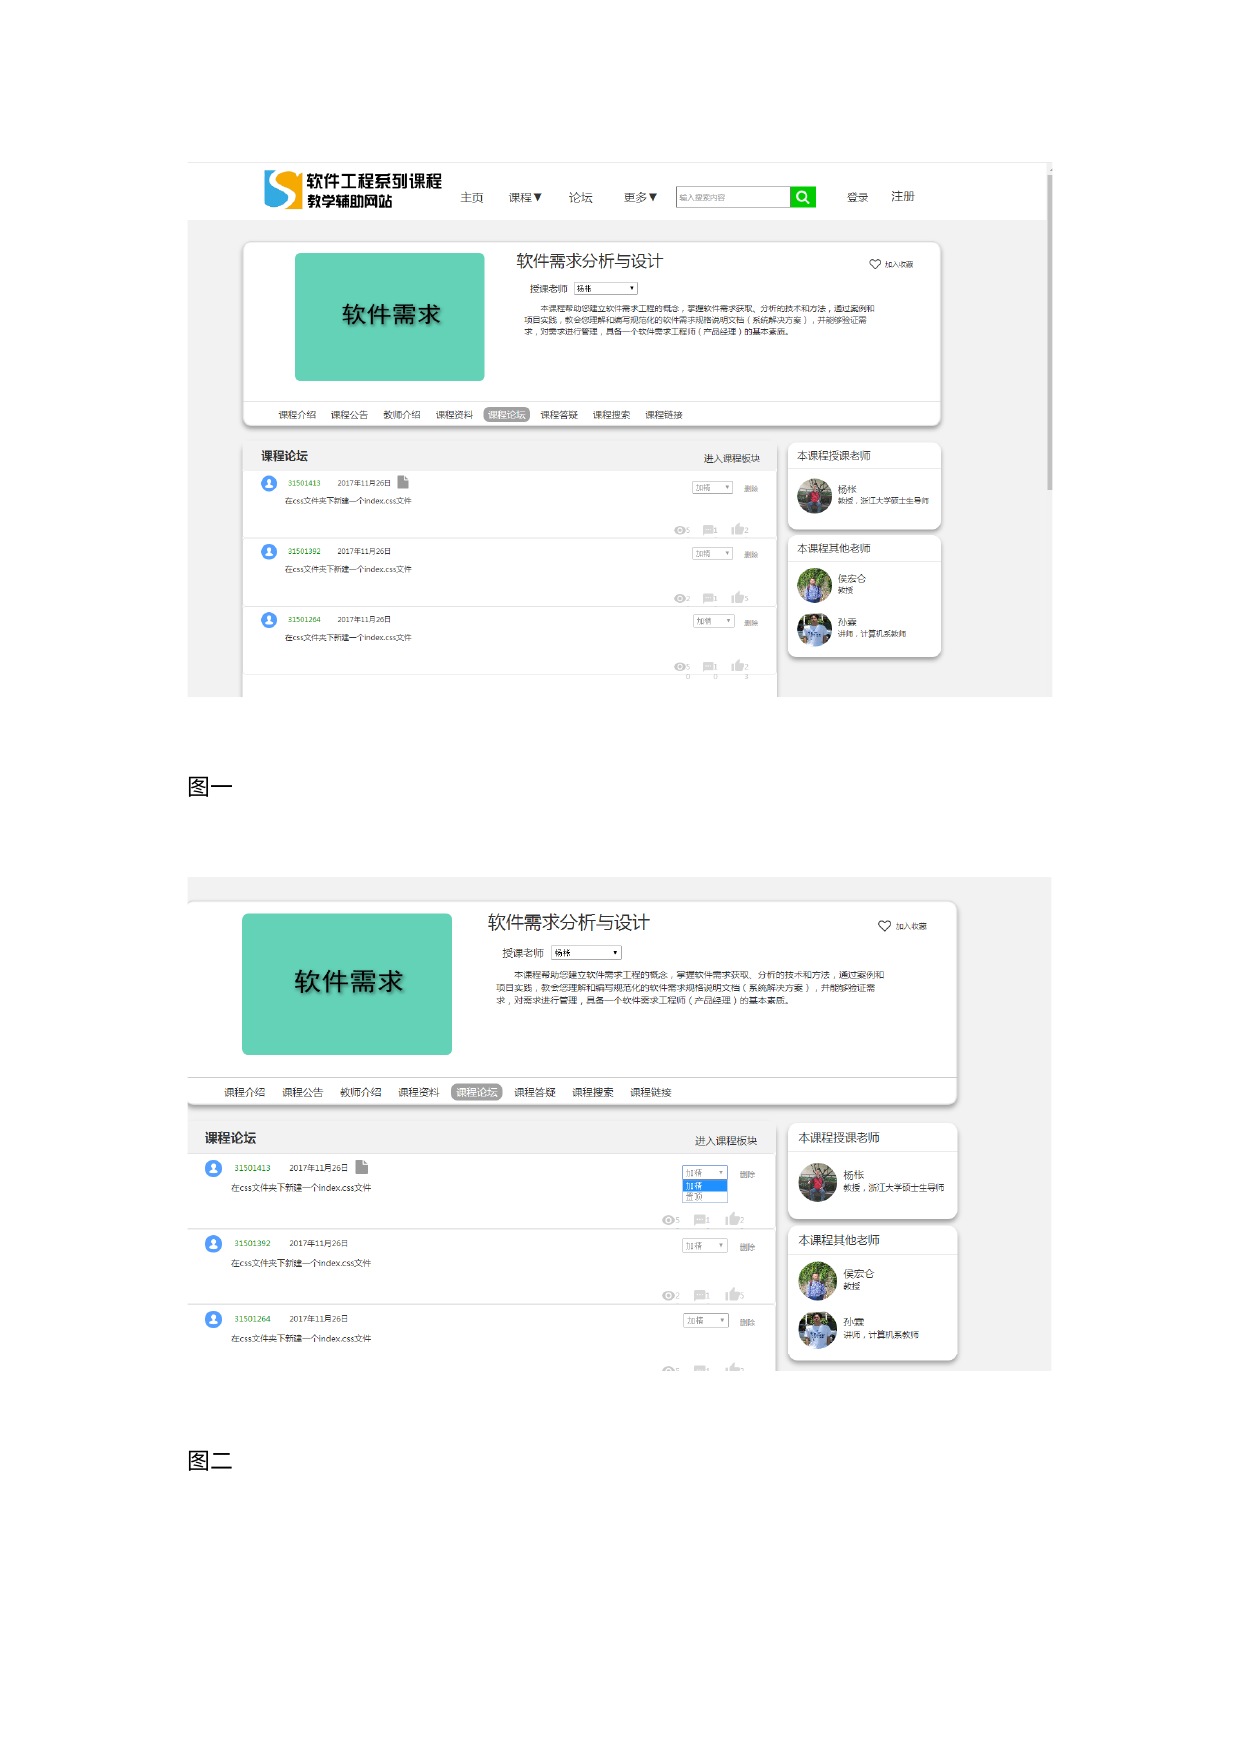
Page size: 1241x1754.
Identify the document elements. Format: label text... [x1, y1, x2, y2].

picture [187, 162, 1053, 697]
text 图一 [187, 769, 1053, 802]
text 图二 [187, 1443, 1053, 1476]
picture [187, 875, 1052, 1371]
